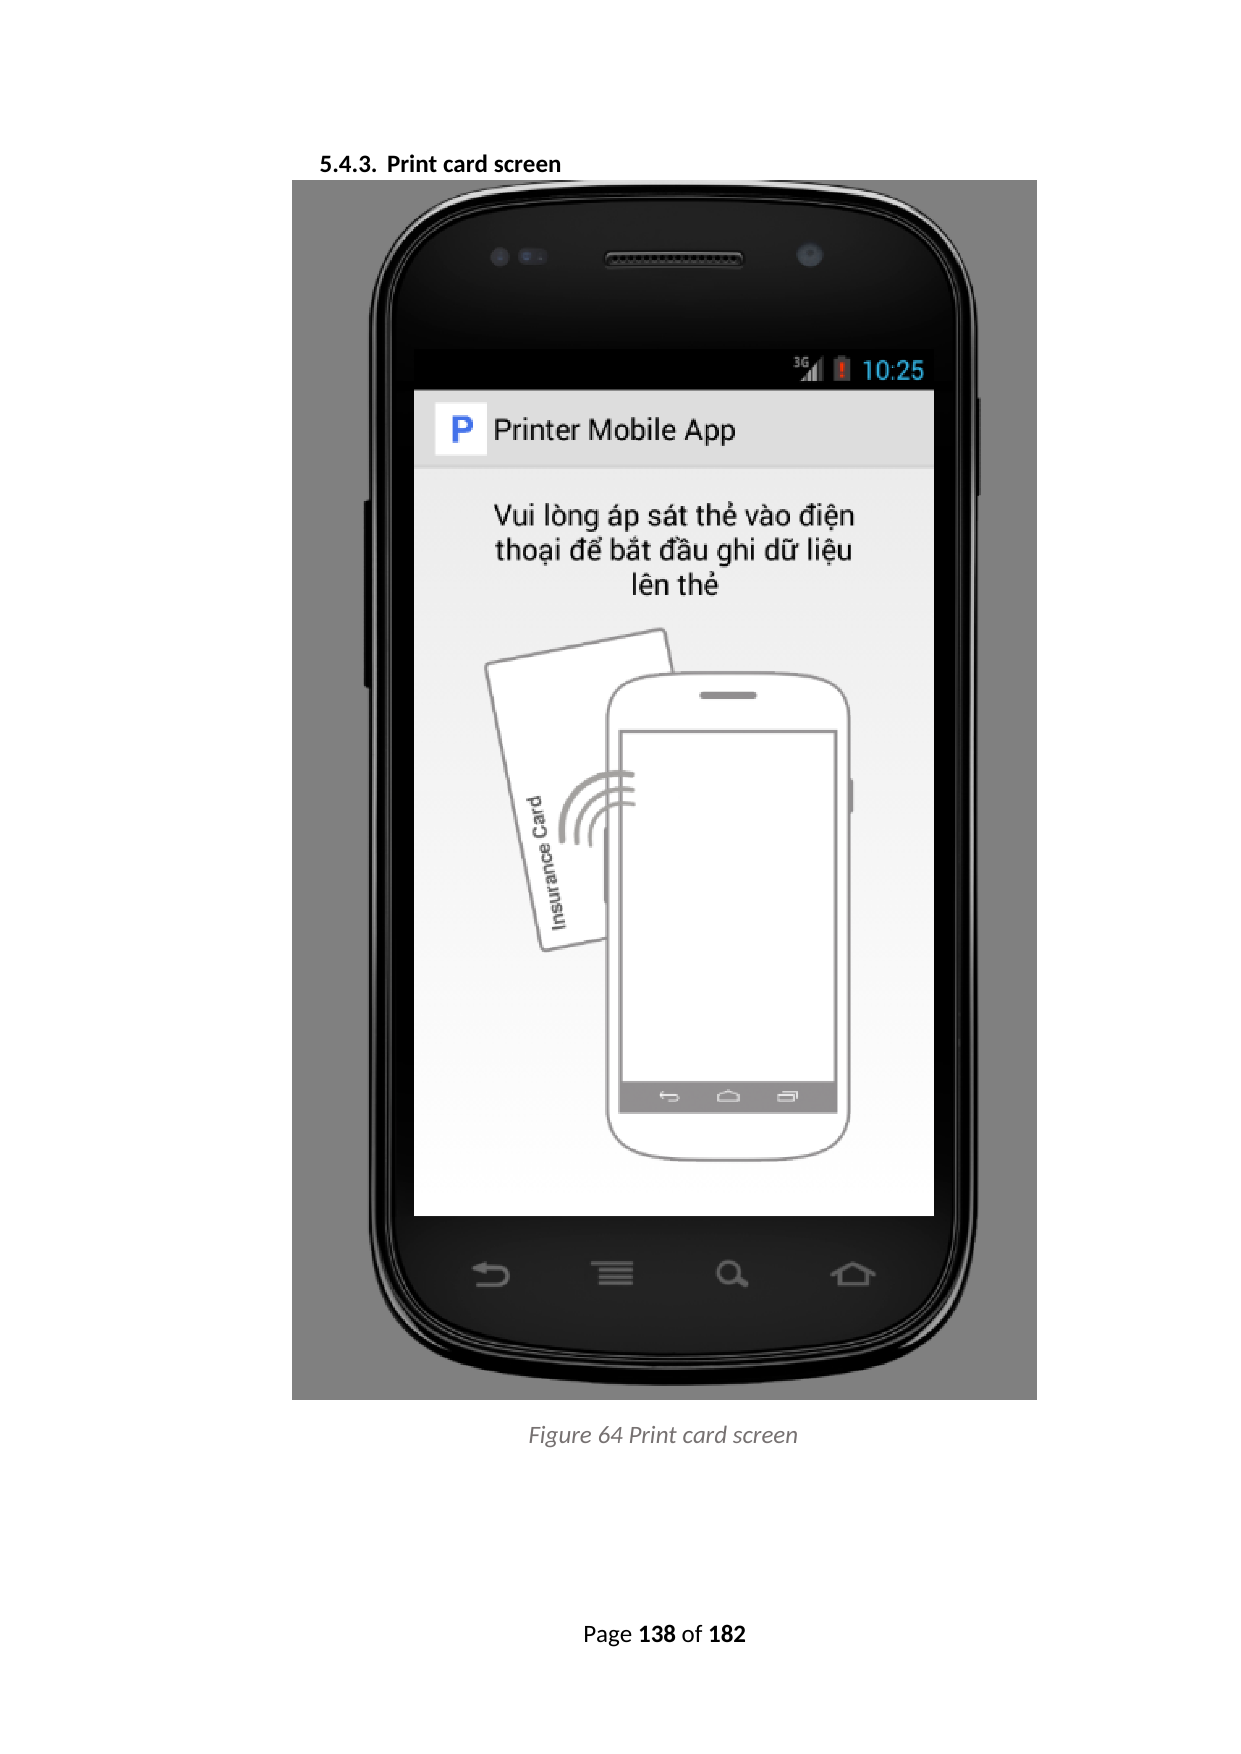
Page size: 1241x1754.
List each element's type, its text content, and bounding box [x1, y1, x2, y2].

text Figure 64 Print card screen [207, 1419, 1122, 1449]
picture [292, 180, 1037, 1400]
subtitle Print card screen [319, 148, 1122, 178]
